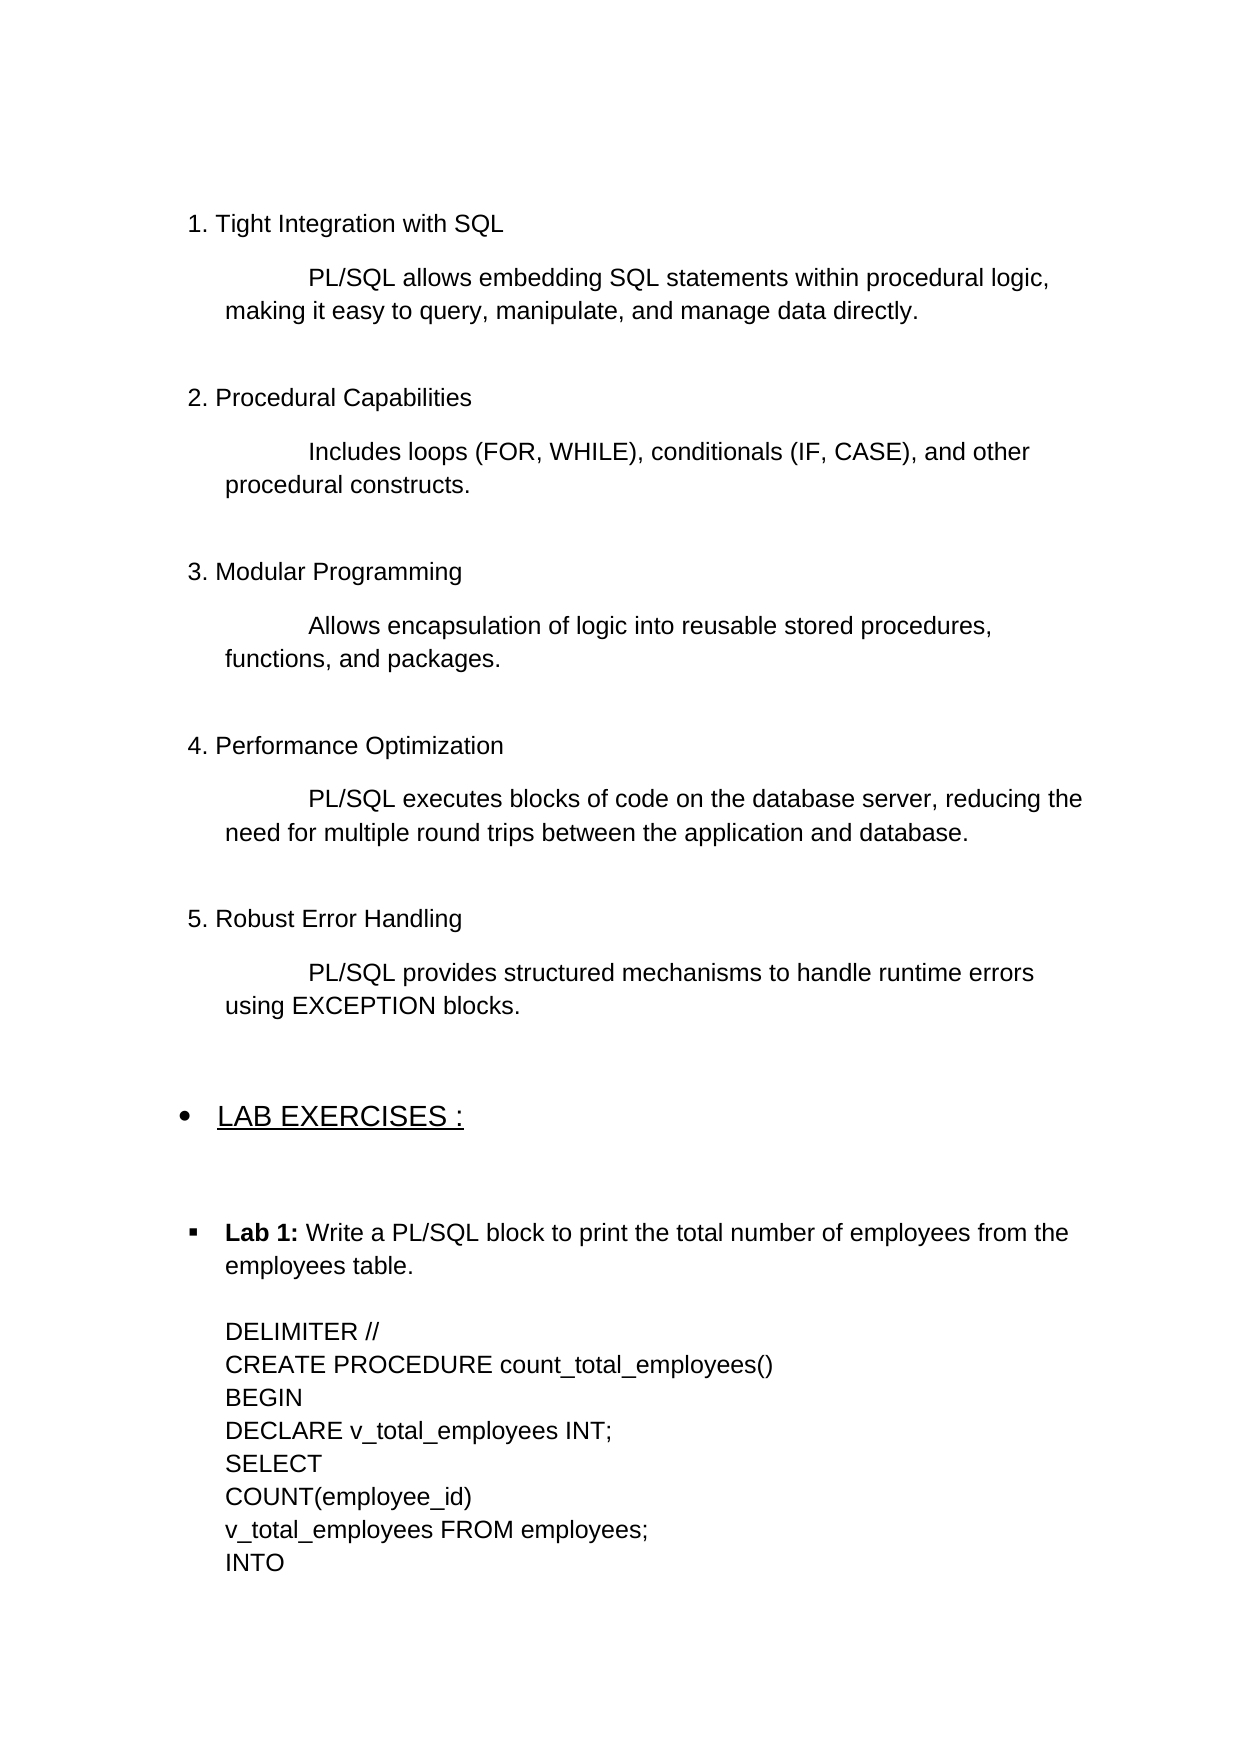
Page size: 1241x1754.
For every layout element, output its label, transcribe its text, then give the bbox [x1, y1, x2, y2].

text 5. Robust Error Handling [187, 904, 1090, 933]
list SELECT [225, 1449, 1090, 1478]
list CREATE PROCEDURE count_total_employees() [225, 1350, 1090, 1379]
list PL/SQL allows embedding SQL statements within procedural logic, making it easy to query, manipulate, and manage data directly. [225, 263, 1090, 325]
list Lab 1: Write a PL/SQL block to print the total number of employees from the employees table. [187, 1218, 1090, 1280]
list INTO [225, 1548, 1090, 1577]
text 4. Performance Optimization [187, 731, 1090, 759]
list DECLARE v_total_employees INT; [225, 1416, 1090, 1445]
list LAB EXERCISES : [179, 1099, 1090, 1133]
list PL/SQL provides structured mechanisms to handle runtime errors using EXCEPTION blocks. [225, 958, 1090, 1020]
list v_total_employees FROM employees; [225, 1515, 1090, 1544]
list Includes loops (FOR, WHILE), conditionals (IF, CASE), and other procedural constructs. [225, 437, 1090, 499]
text 2. Procedural Capabilities [187, 383, 1090, 412]
text 1. Tight Integration with SQL [187, 209, 1090, 238]
list Allows encapsulation of logic into reusable stored procedures, functions, and packages. [225, 611, 1090, 672]
list COUNT(employee_id) [225, 1482, 1090, 1511]
list PL/SQL executes blocks of code on the database server, reducing the need for multiple round trips between the application and database. [225, 784, 1090, 846]
list DELIMITER // [225, 1317, 1090, 1346]
text 3. Modular Programming [187, 557, 1090, 586]
list BEGIN [225, 1383, 1090, 1412]
